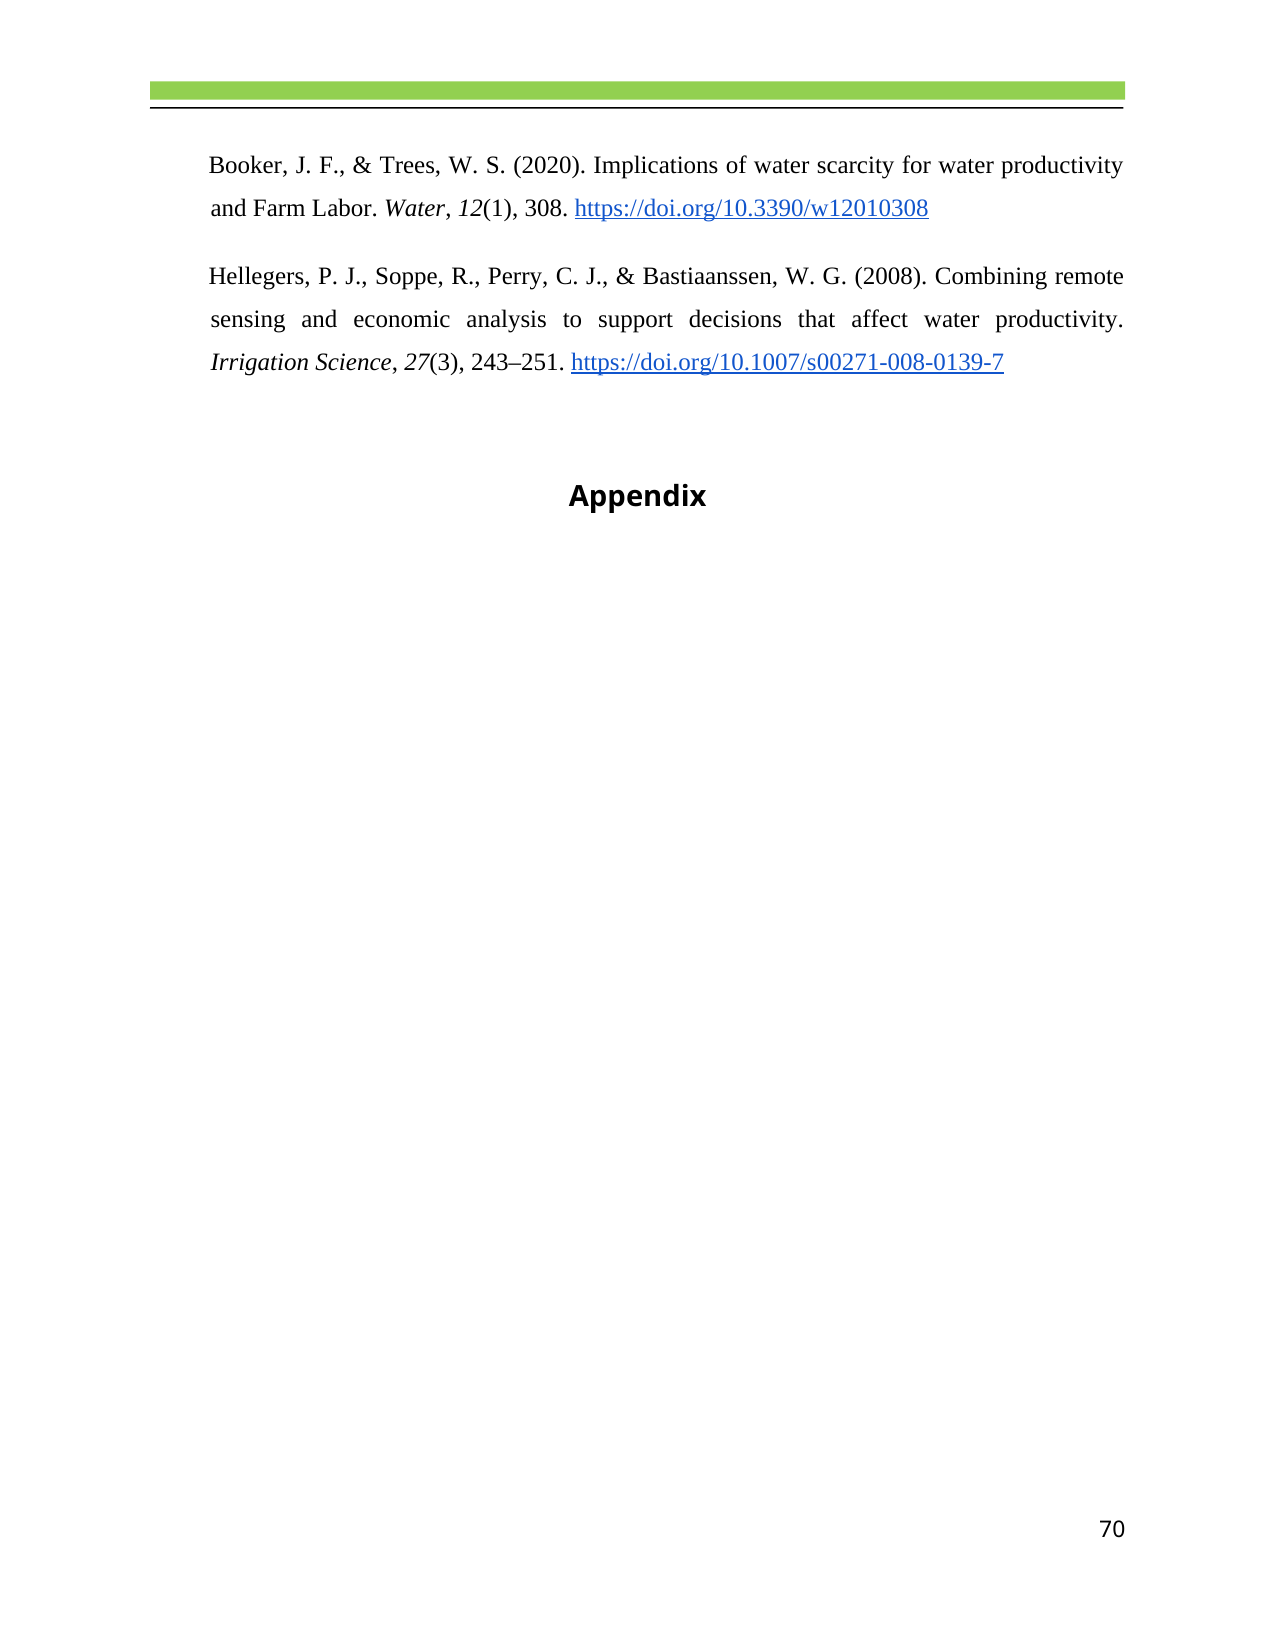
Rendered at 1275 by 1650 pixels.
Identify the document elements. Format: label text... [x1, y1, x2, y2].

text Hellegers, P. J., Soppe, R., Perry, C. J., & Bastiaanssen, W. G. (2008). Combining remote sensing and economic analysis to support decisions that affect water productivity. Irrigation Science, 27(3), 243–251. https://doi.org/10.1007/s00271-008-0139-7 [208, 261, 1125, 376]
text Booker, J. F., & Trees, W. S. (2020). Implications of water scarcity for water productivity and Farm Labor. Water, 12(1), 308. https://doi.org/10.3390/w12010308 [208, 150, 1125, 222]
